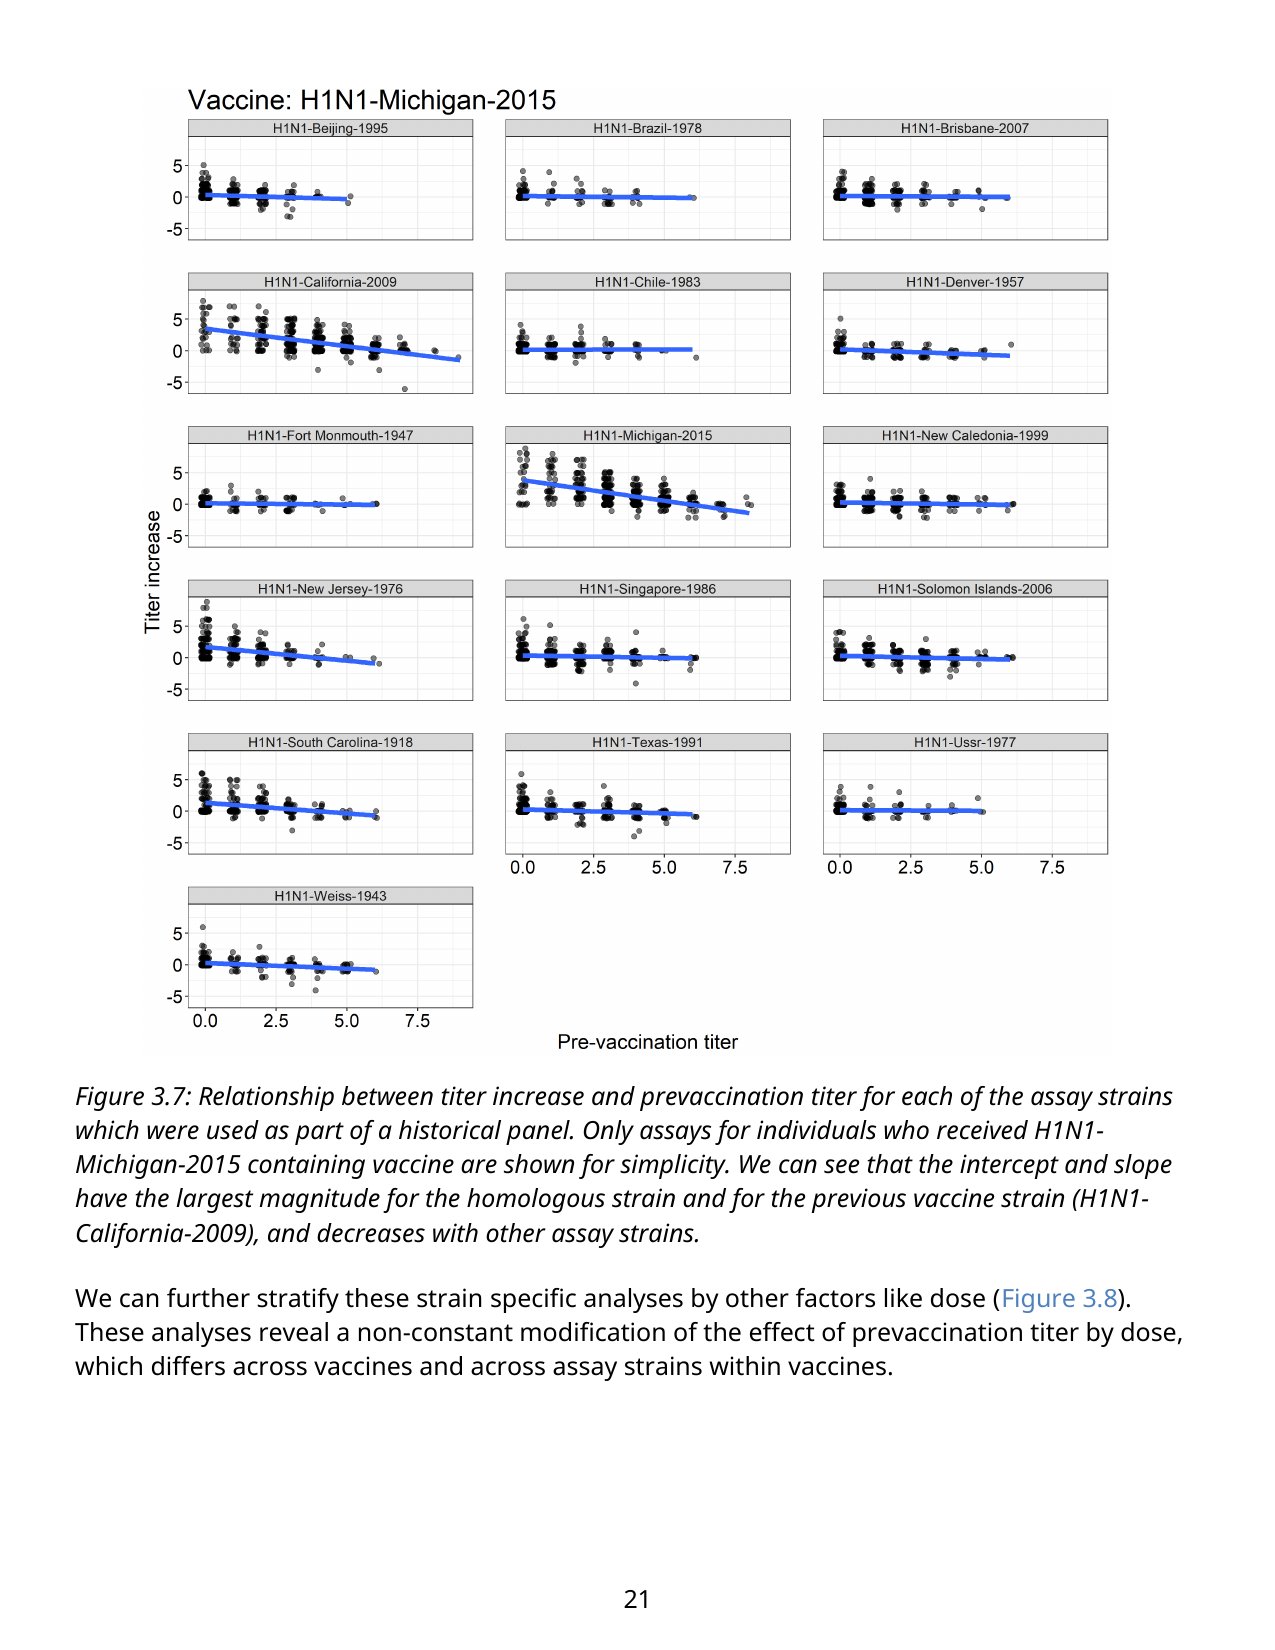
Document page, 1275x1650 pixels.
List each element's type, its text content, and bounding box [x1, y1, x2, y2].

text We can further stratify these strain specific analyses by other factors like dose (Figure 3.8). These analyses reveal a non-constant modification of the effect of prevaccination titer by dose, which differs across vaccines and across assay strains within vaccines. [75, 1281, 1200, 1383]
table_header Figure 3.7: Relationship between titer increase and prevaccination titer for each of the assay strains which were used as part of a historical panel. Only assays for individuals who received H1N1-Michigan-2015 containing vaccine are shown for simplicity. We can see that the intercept and slope have the largest magnitude for the homologous strain and for the previous vaccine strain (H1N1-California-2009), and decreases with other assay strains. [64, 83, 1189, 1262]
picture [138, 83, 1114, 1059]
